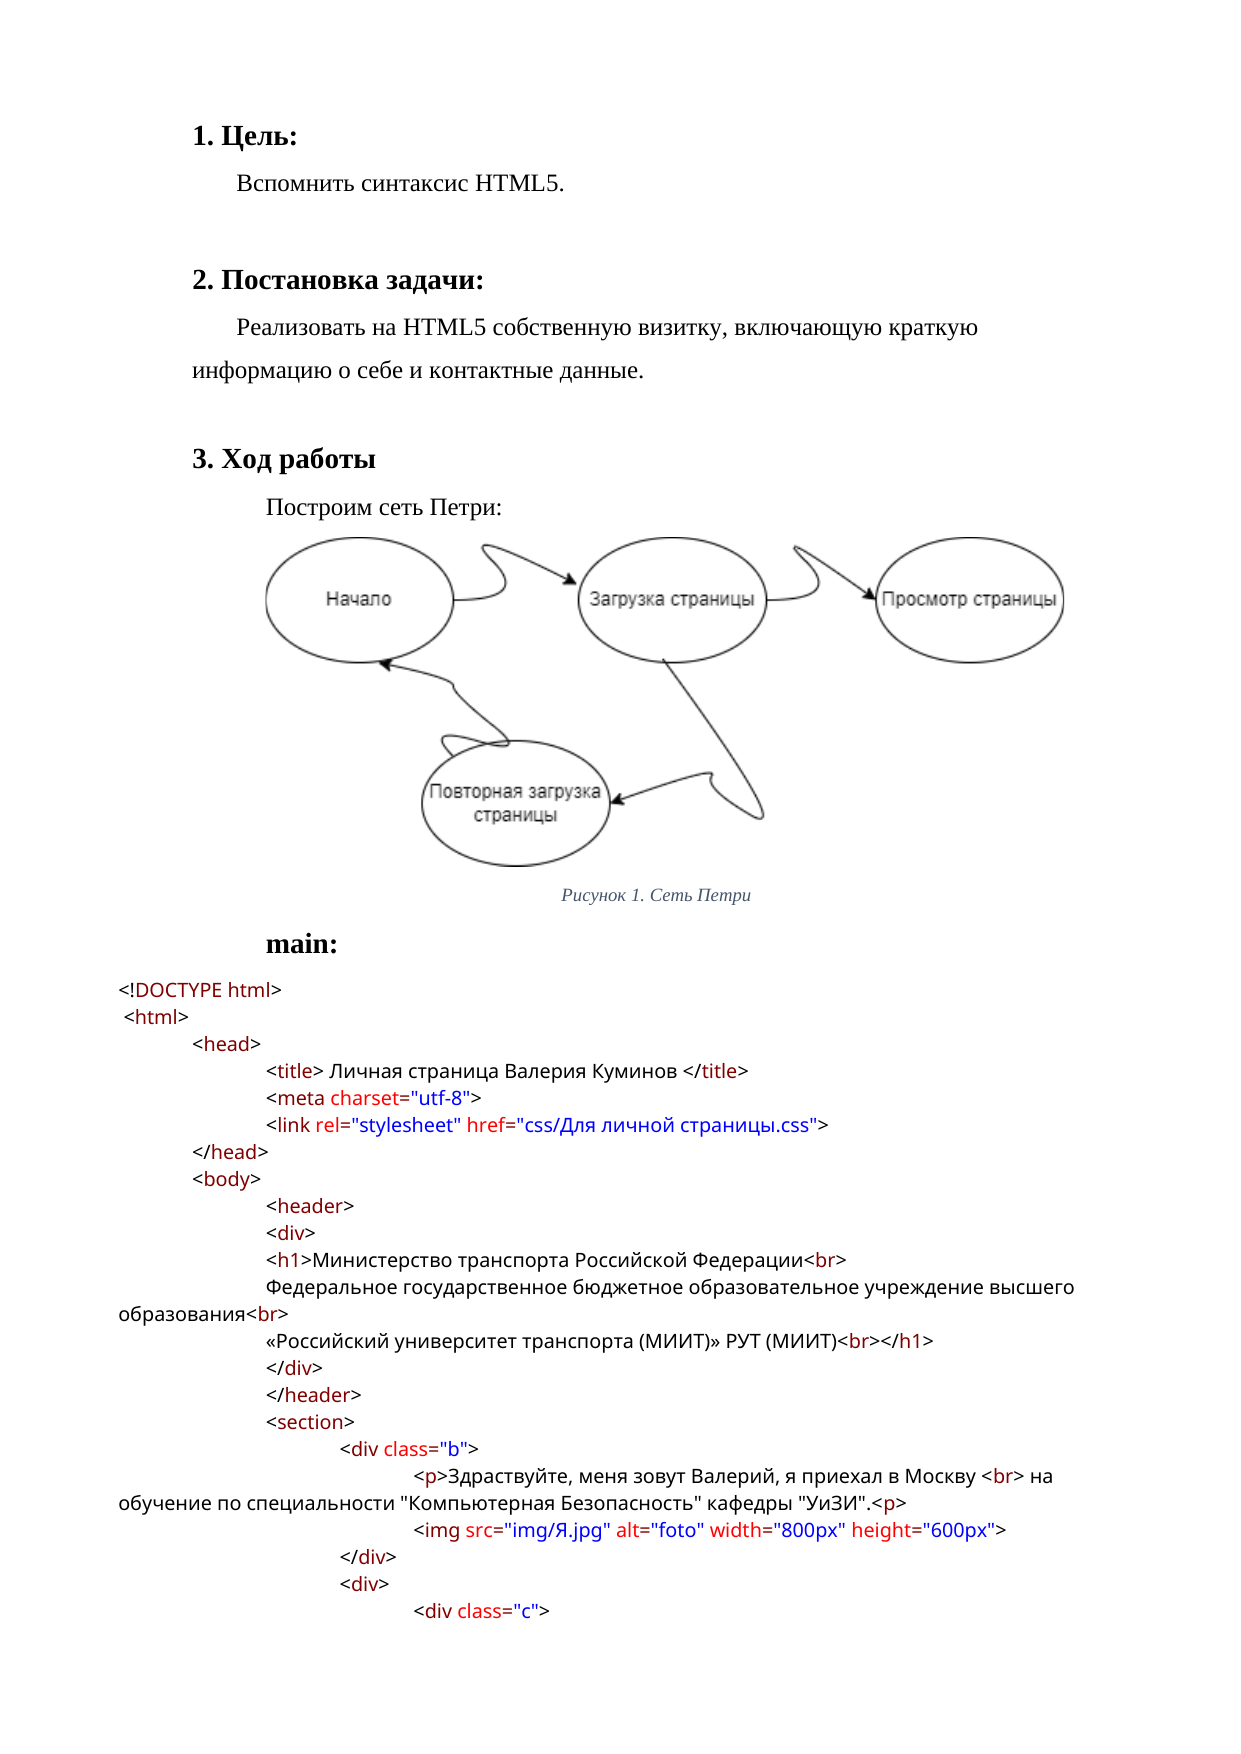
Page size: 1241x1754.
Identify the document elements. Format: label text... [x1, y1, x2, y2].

text <h1>Министерство транспорта Российской Федерации<br> [118, 1246, 1122, 1273]
text <section> [118, 1408, 1122, 1435]
text Федеральное государственное бюджетное образовательное учреждение высшего образования<br> [118, 1273, 1122, 1327]
text Рисунок 1. Сеть Петри [118, 884, 1122, 905]
text <meta charset="utf-8"> [118, 1084, 1122, 1111]
text <!DOCTYPE html> [118, 976, 1122, 1003]
text 1. Цель: [118, 118, 1122, 152]
text <title> Личная страница Валерия Куминов </title> [118, 1057, 1122, 1084]
text <head> [118, 1030, 1122, 1057]
picture [265, 537, 1065, 867]
text Вспомнить синтаксис HTML5. [192, 168, 1122, 197]
text 3. Ход работы [118, 442, 1122, 475]
text <header> [118, 1192, 1122, 1219]
text <img src="img/Я.jpg" alt="foto" width="800px" height="600px"> [118, 1516, 1122, 1543]
text <body> [118, 1165, 1122, 1192]
text <div> [118, 1219, 1122, 1246]
text <div> [118, 1570, 1122, 1597]
text main: [192, 926, 1122, 959]
text Построим сеть Петри: [118, 492, 1122, 521]
text 2. Постановка задачи: [118, 262, 1122, 295]
text </header> [118, 1381, 1122, 1408]
text «Российский университет транспорта (МИИТ)» РУТ (МИИТ)<br></h1> [118, 1327, 1122, 1354]
text </head> [118, 1138, 1122, 1165]
text <html> [118, 1003, 1122, 1030]
text <div class="c"> [118, 1597, 1122, 1624]
text <link rel="stylesheet" href="css/Для личной страницы.css"> [118, 1111, 1122, 1138]
text </div> [118, 1543, 1122, 1570]
text Реализовать на HTML5 собственную визитку, включающую краткую информацию о себе и контактные данные. [192, 312, 1122, 384]
text <p>Здраствуйте, меня зовут Валерий, я приехал в Москву <br> на обучение по специальности "Компьютерная Безопасность" кафедры "УиЗИ".<p> [118, 1462, 1122, 1516]
text </div> [118, 1354, 1122, 1381]
text <div class="b"> [118, 1435, 1122, 1462]
